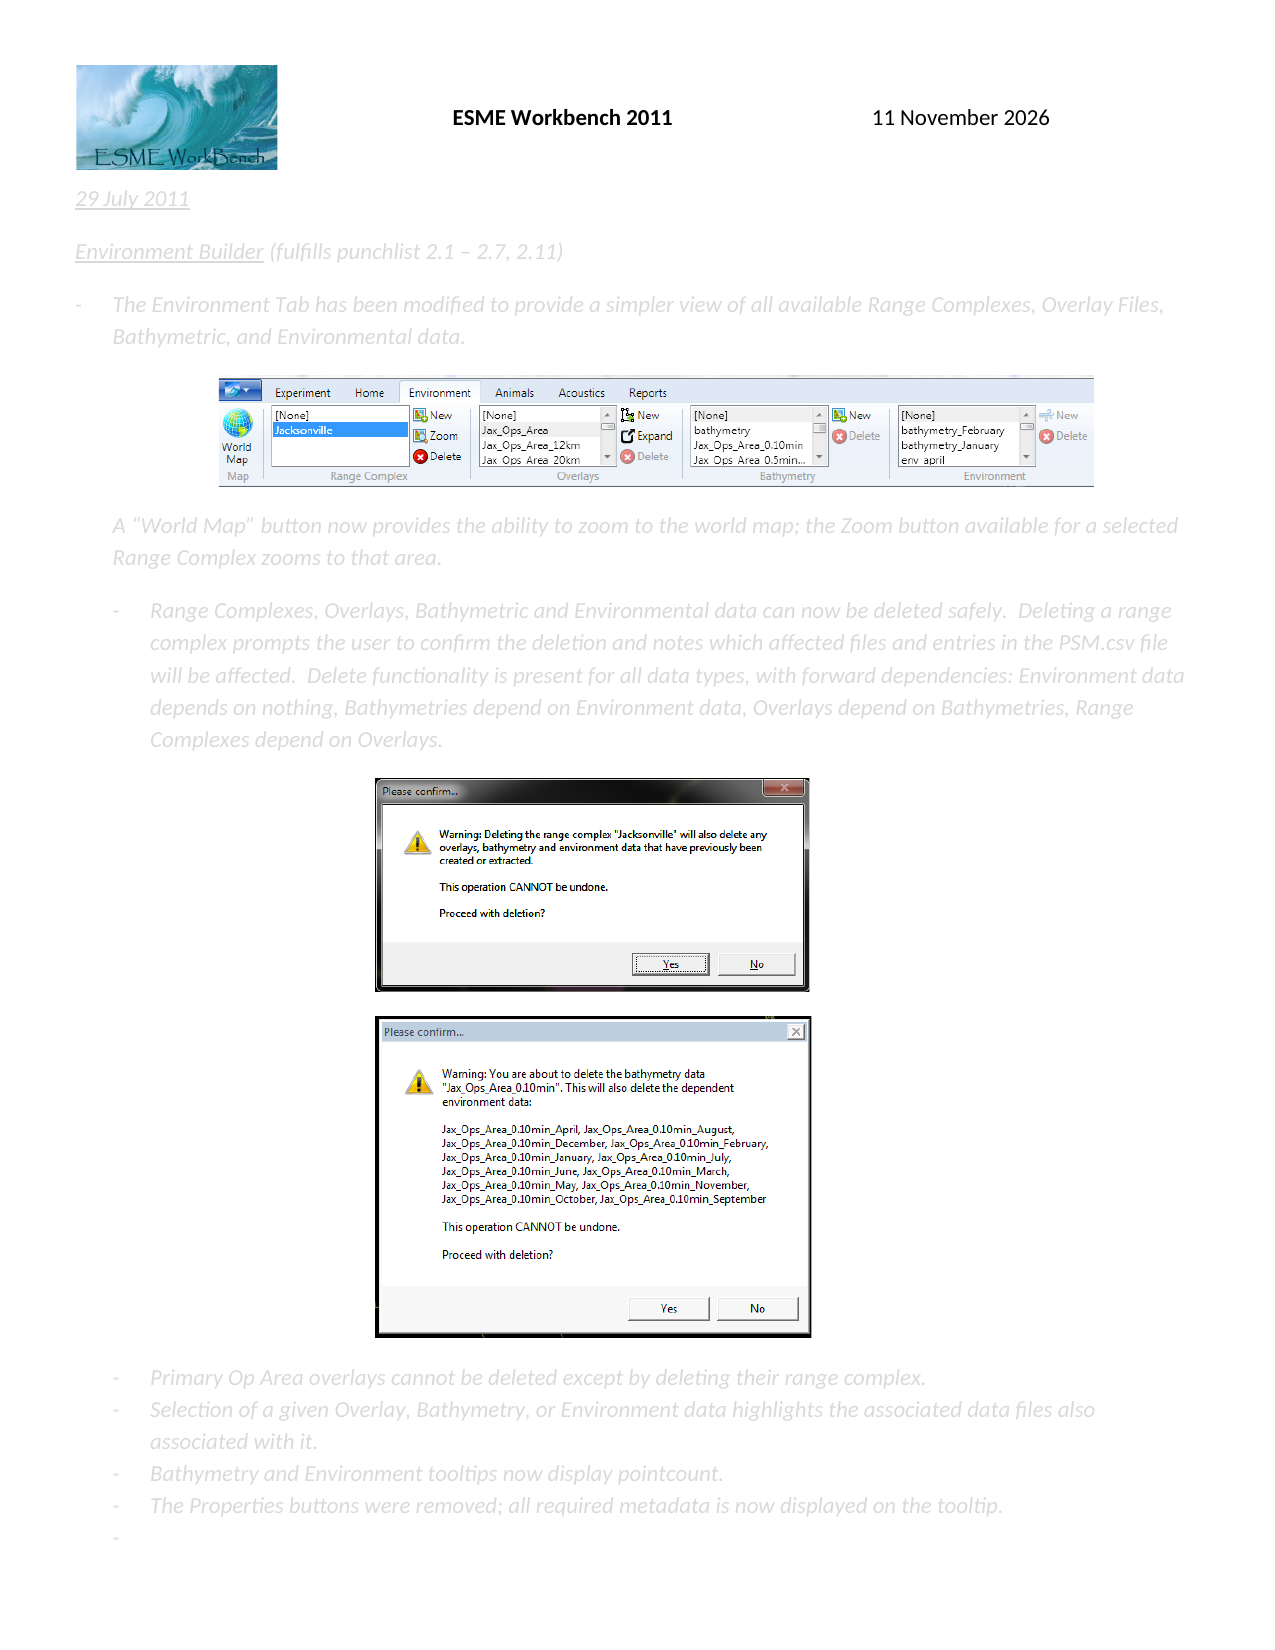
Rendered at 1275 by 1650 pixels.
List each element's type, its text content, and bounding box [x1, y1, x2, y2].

list Primary Op Area overlays cannot be deleted except by deleting their range complex. [112, 1363, 1200, 1391]
text 29 July 2011 [75, 184, 1200, 212]
list Bathymetry and Environment tooltips now display pointcount. [112, 1459, 1200, 1487]
list The Properties buttons were removed; all required metadata is now displayed on the tooltip. [112, 1491, 1200, 1519]
picture [218, 375, 1094, 487]
picture [375, 1016, 812, 1338]
picture [76, 65, 278, 170]
picture [375, 778, 810, 992]
text A “World Map” button now provides the ability to zoom to the world map; the Zoom button available for a selected Range Complex zooms to that area. [112, 511, 1200, 571]
list The Environment Tab has been modified to provide a simpler view of all available Range Complexes, Overlay Files, Bathymetric, and Environmental data. [75, 290, 1200, 350]
list Range Complexes, Overlays, Bathymetric and Environmental data can now be deleted safely. Deleting a range complex prompts the user to confirm the deletion and notes which affected files and entries in the PSM.csv file will be affected. Delete functionality is present for all data types, with forward dependencies: Environment data depends on nothing, Bathymetries depend on Environment data, Overlays depend on Bathymetries, Range Complexes depend on Overlays. [112, 596, 1200, 753]
list Selection of a given Overlay, Bathymetry, or Environment data highlights the associated data files also associated with it. [112, 1395, 1200, 1455]
text Environment Builder (fulfills punchlist 2.1 – 2.7, 2.11) [75, 237, 1200, 265]
